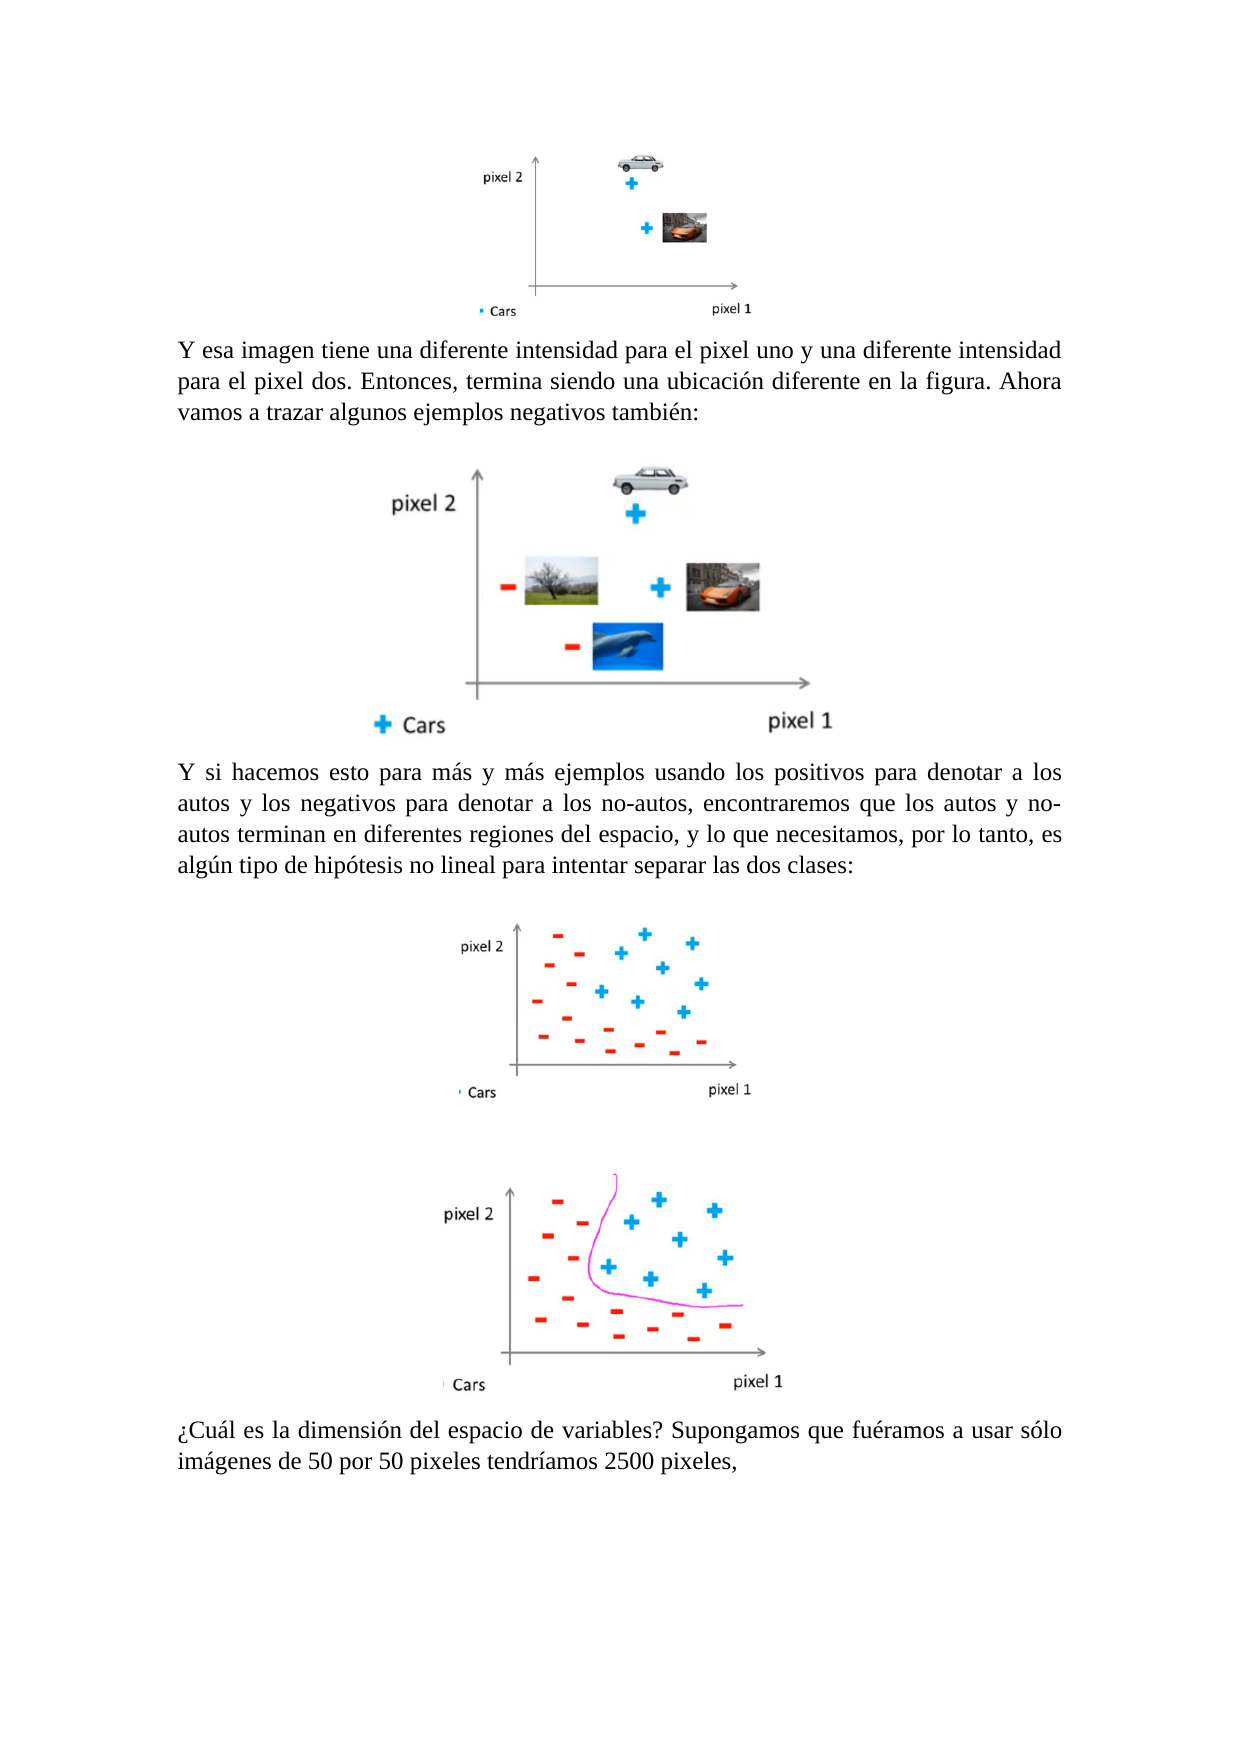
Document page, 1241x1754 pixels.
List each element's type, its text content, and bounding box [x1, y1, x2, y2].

picture [459, 897, 782, 1102]
picture [443, 1167, 797, 1396]
text Y si hacemos esto para más y más ejemplos usando los positivos para denotar a los autos y los negativos para denotar a los no-autos, encontraremos que los autos y no-autos terminan en diferentes regiones del espacio, y lo que necesitamos, por lo tanto, es algún tipo de hipótesis no lineal para intentar separar las dos clases: [177, 757, 1063, 878]
text ¿Cuál es la dimensión del espacio de variables? Supongamos que fuéramos a usar sólo imágenes de 50 por 50 pixeles tendríamos 2500 pixeles, [177, 1415, 1063, 1474]
text Y esa imagen tiene una diferente intensidad para el pixel uno y una diferente intensidad para el pixel dos. Entonces, termina siendo una ubicación diferente en la figura. Ahora vamos a trazar algunos ejemplos negativos también: [177, 335, 1063, 426]
picture [370, 444, 870, 738]
picture [479, 147, 761, 316]
